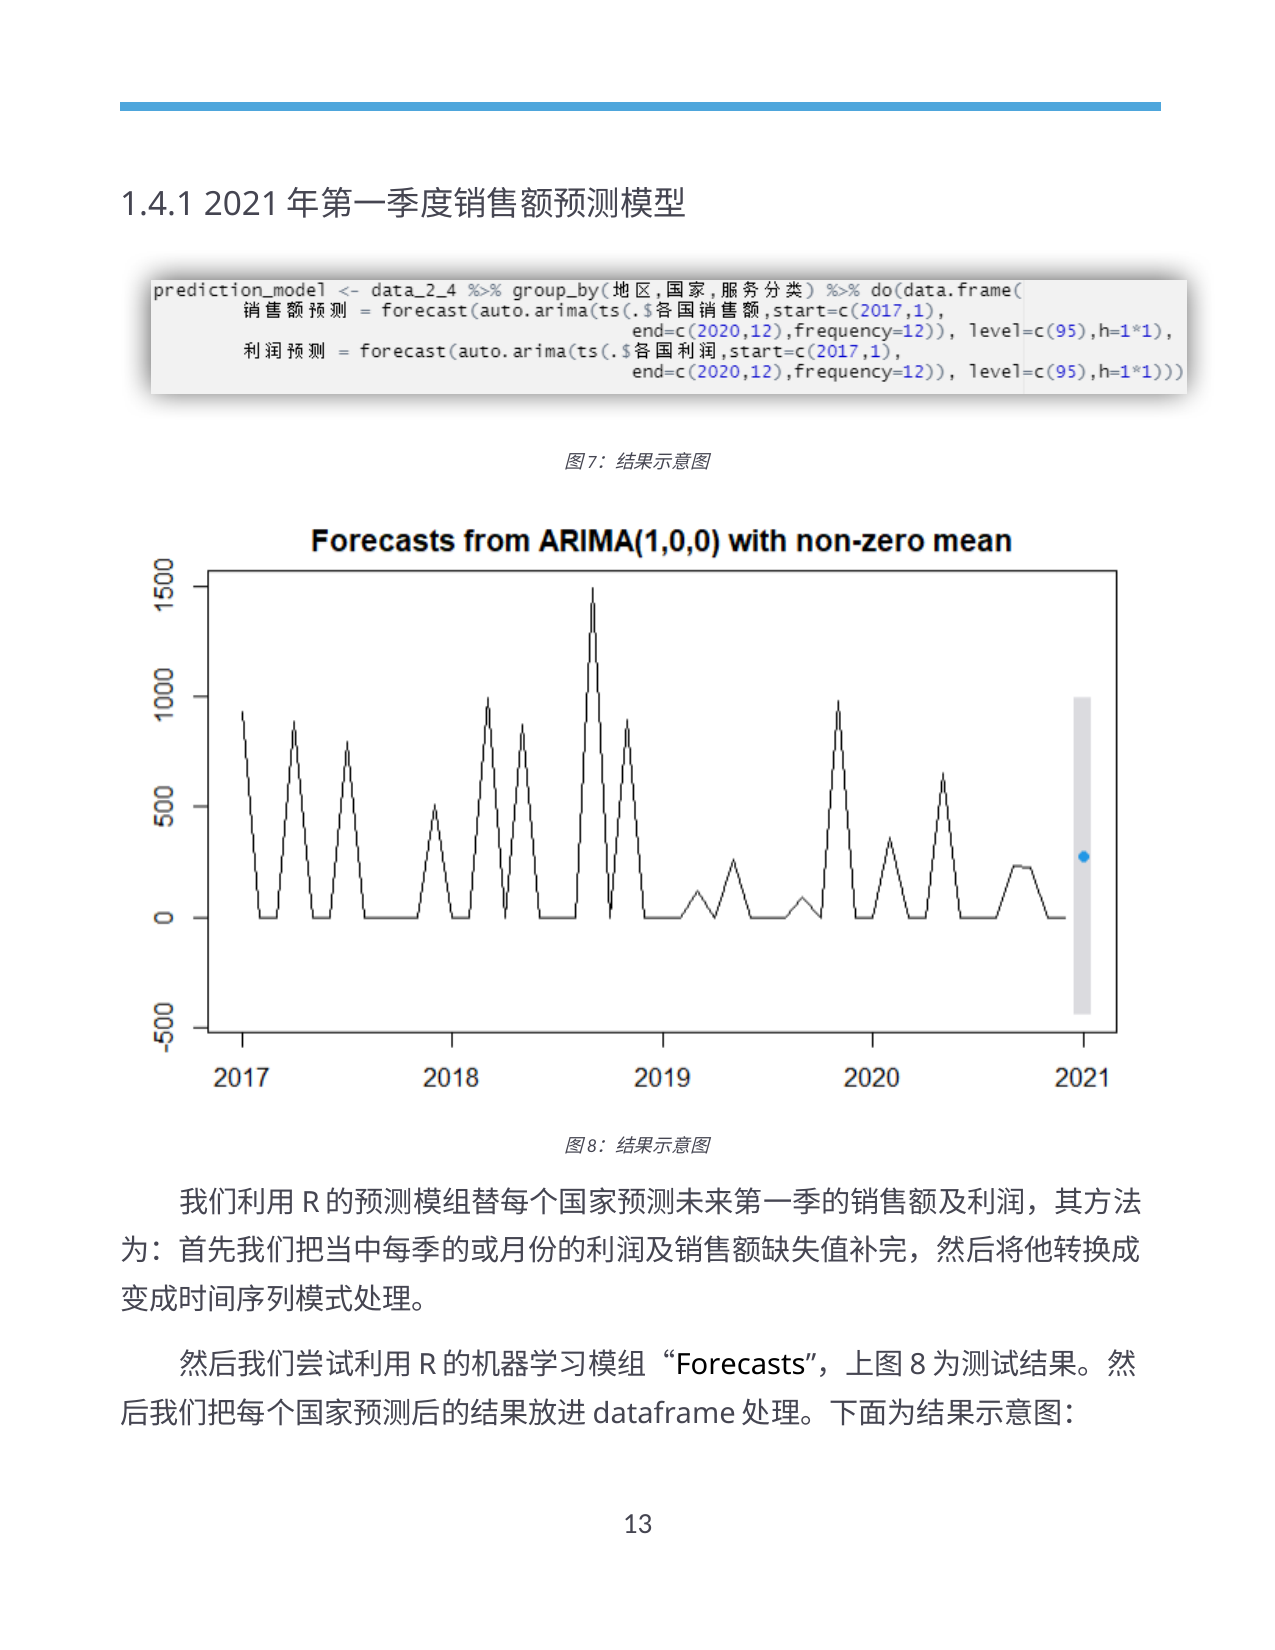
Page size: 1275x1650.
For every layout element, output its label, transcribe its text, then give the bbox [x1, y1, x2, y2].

picture [120, 517, 1149, 1109]
text 然后我们尝试利用R的机器学习模组“Forecasts”，上图8为测试结果。然后我们把每个国家预测后的结果放进dataframe处理。下面为结果示意图： [120, 1341, 1155, 1432]
text 我们利用R的预测模组替每个国家预测未来第一季的销售额及利润，其方法为：首先我们把当中每季的或月份的利润及销售额缺失值补完，然后将他转换成变成时间序列模式处理。 [120, 1178, 1155, 1318]
picture [151, 280, 1187, 394]
text 图8：结果示意图 [120, 1130, 1155, 1157]
text 图7：结果示意图 [120, 446, 1155, 496]
text 1.4.1 2021年第一季度销售额预测模型 [120, 177, 1155, 225]
